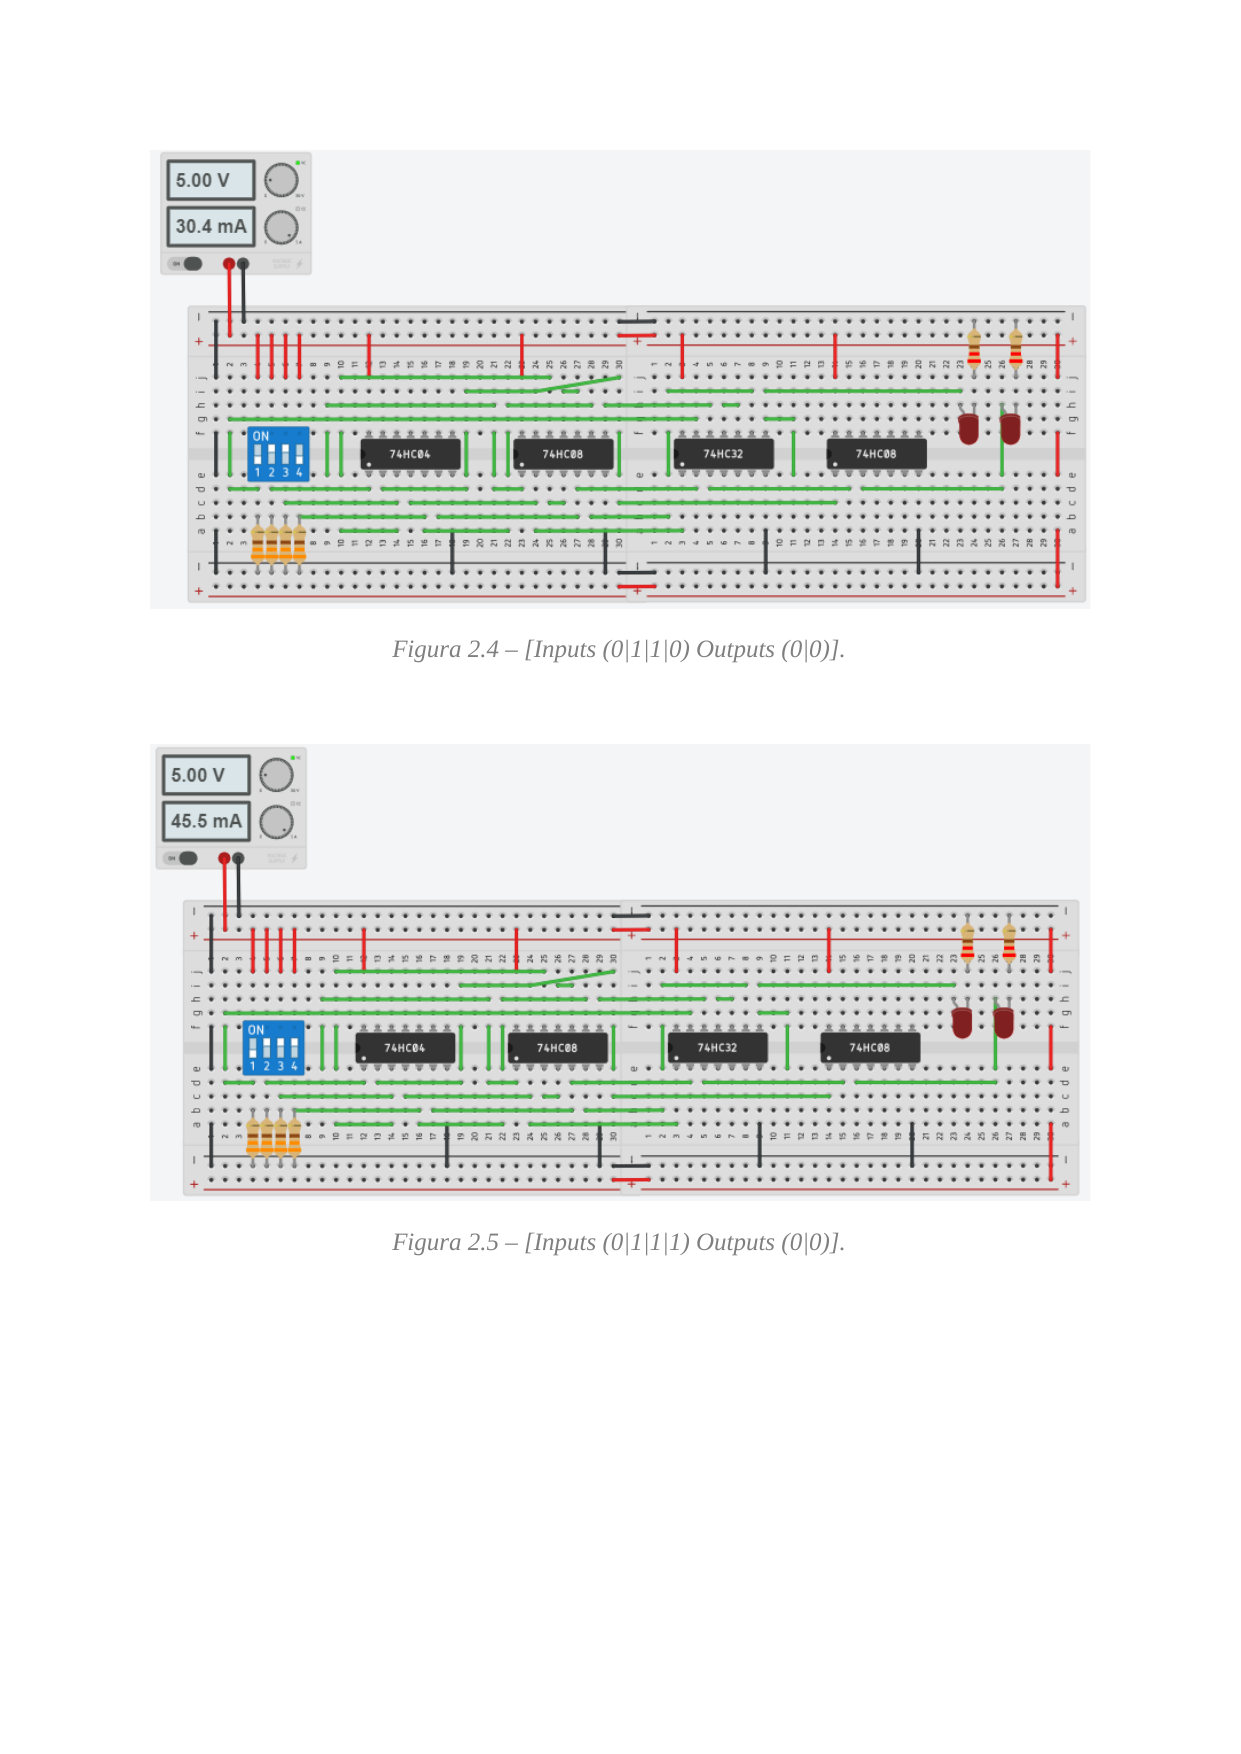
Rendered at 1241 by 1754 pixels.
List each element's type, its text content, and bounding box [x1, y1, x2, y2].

list Figura 2.5 – [Inputs (0|1|1|1) Outputs (0|0)]. [150, 1227, 1090, 1256]
picture [150, 744, 1091, 1201]
list Figura 2.4 – [Inputs (0|1|1|0) Outputs (0|0)]. [150, 634, 1090, 663]
picture [150, 150, 1091, 609]
